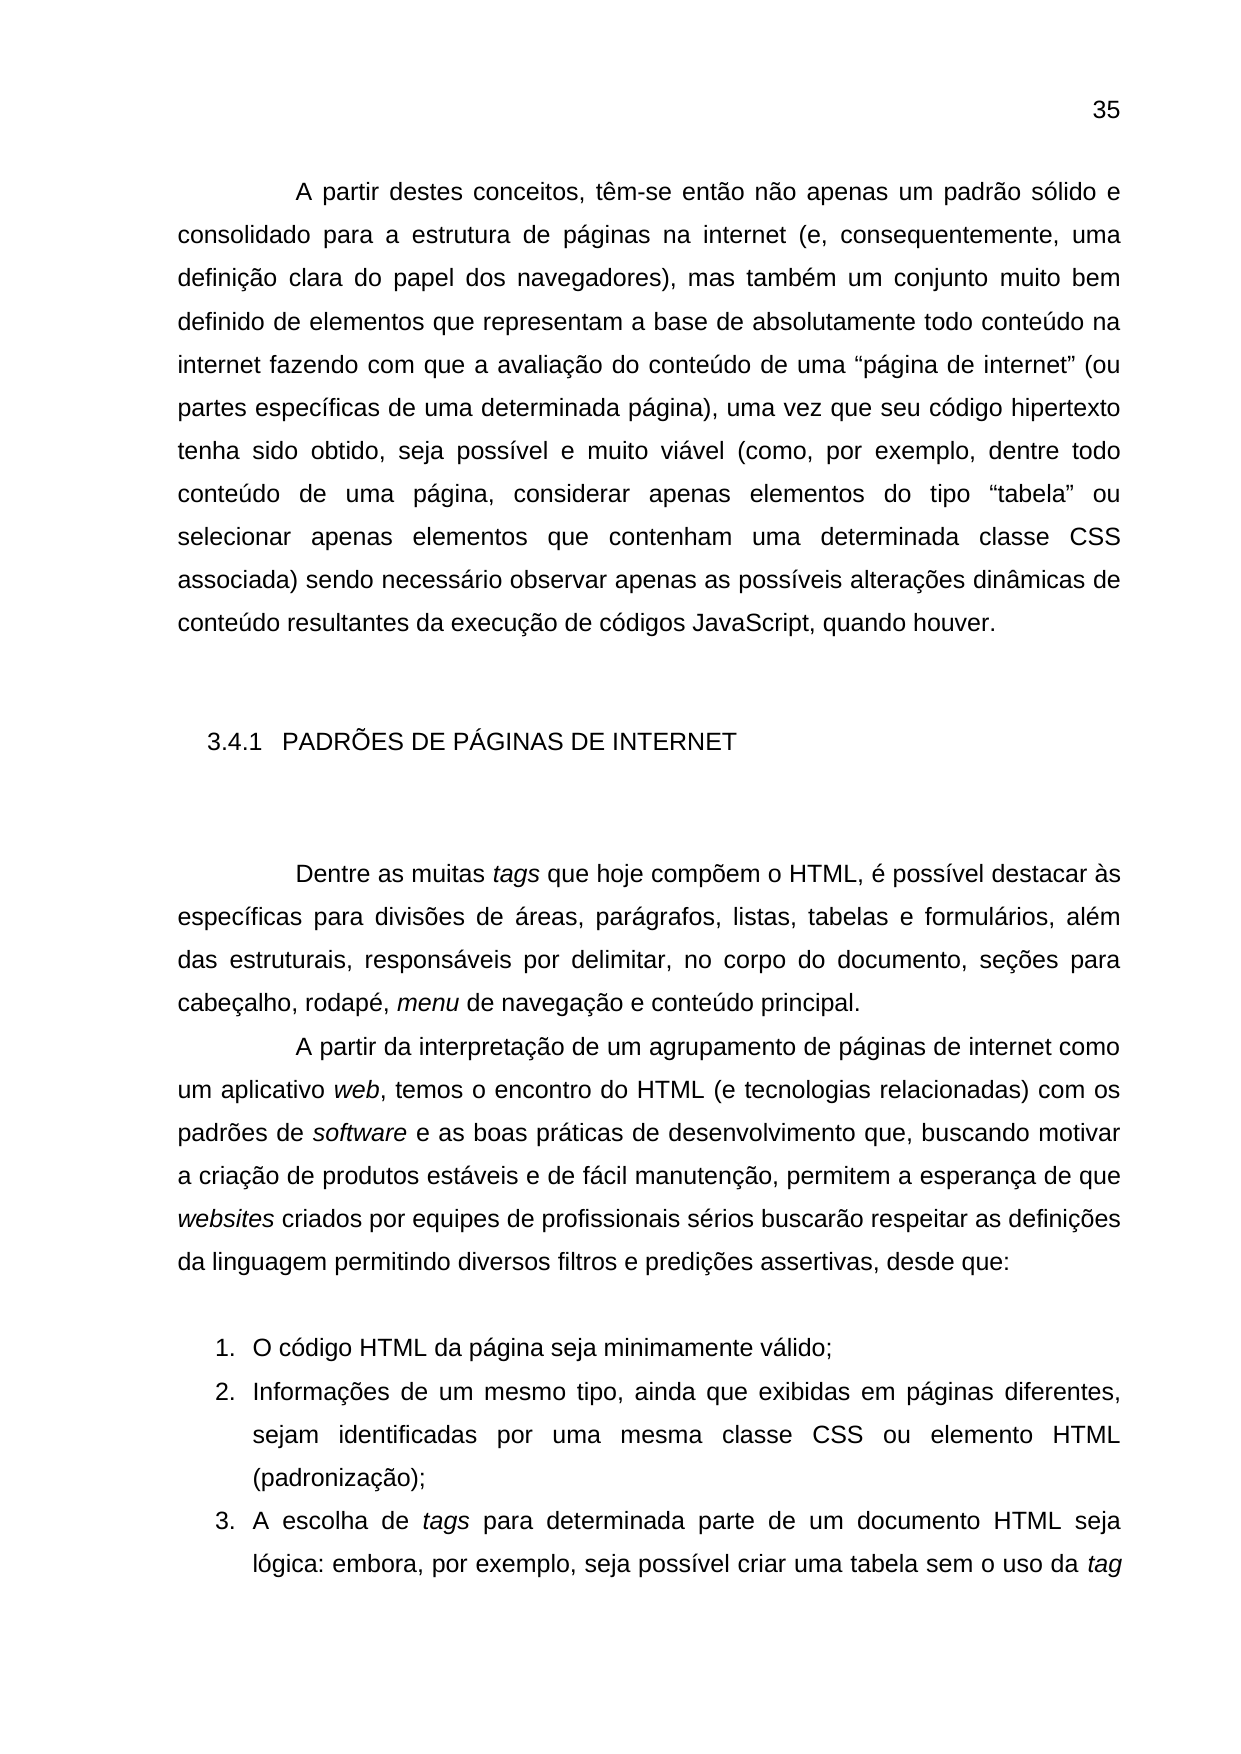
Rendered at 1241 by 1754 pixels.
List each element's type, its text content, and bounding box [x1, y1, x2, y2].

subtitle PADRÕES DE PÁGINAS DE INTERNET [207, 727, 1122, 755]
list O código HTML da página seja minimamente válido; [215, 1333, 1122, 1362]
text A partir destes conceitos, têm-se então não apenas um padrão sólido e consolidado para a estrutura de páginas na internet (e, consequentemente, uma definição clara do papel dos navegadores), mas também um conjunto muito bem definido de elementos que representam a base de absolutamente todo conteúdo na internet fazendo com que a avaliação do conteúdo de uma “página de internet” (ou partes específicas de uma determinada página), uma vez que seu código hipertexto tenha sido obtido, seja possível e muito viável (como, por exemplo, dentre todo conteúdo de uma página, considerar apenas elementos do tipo “tabela” ou selecionar apenas elementos que contenham uma determinada classe CSS associada) sendo necessário observar apenas as possíveis alterações dinâmicas de conteúdo resultantes da execução de códigos JavaScript, quando houver. [177, 177, 1122, 637]
list Informações de um mesmo tipo, ainda que exibidas em páginas diferentes, sejam identificadas por uma mesma classe CSS ou elemento HTML (padronização); [215, 1377, 1122, 1492]
text A partir da interpretação de um agrupamento de páginas de internet como um aplicativo web, temos o encontro do HTML (e tecnologias relacionadas) com os padrões de software e as boas práticas de desenvolvimento que, buscando motivar a criação de produtos estáveis e de fácil manutenção, permitem a esperança de que websites criados por equipes de profissionais sérios buscarão respeitar as definições da linguagem permitindo diversos filtros e predições assertivas, desde que: [177, 1032, 1122, 1276]
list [215, 1506, 1122, 1578]
text Dentre as muitas tags que hoje compõem o HTML, é possível destacar às específicas para divisões de áreas, parágrafos, listas, tabelas e formulários, além das estruturais, responsáveis por delimitar, no corpo do documento, seções para cabeçalho, rodapé, menu de navegação e conteúdo principal. [177, 859, 1122, 1017]
